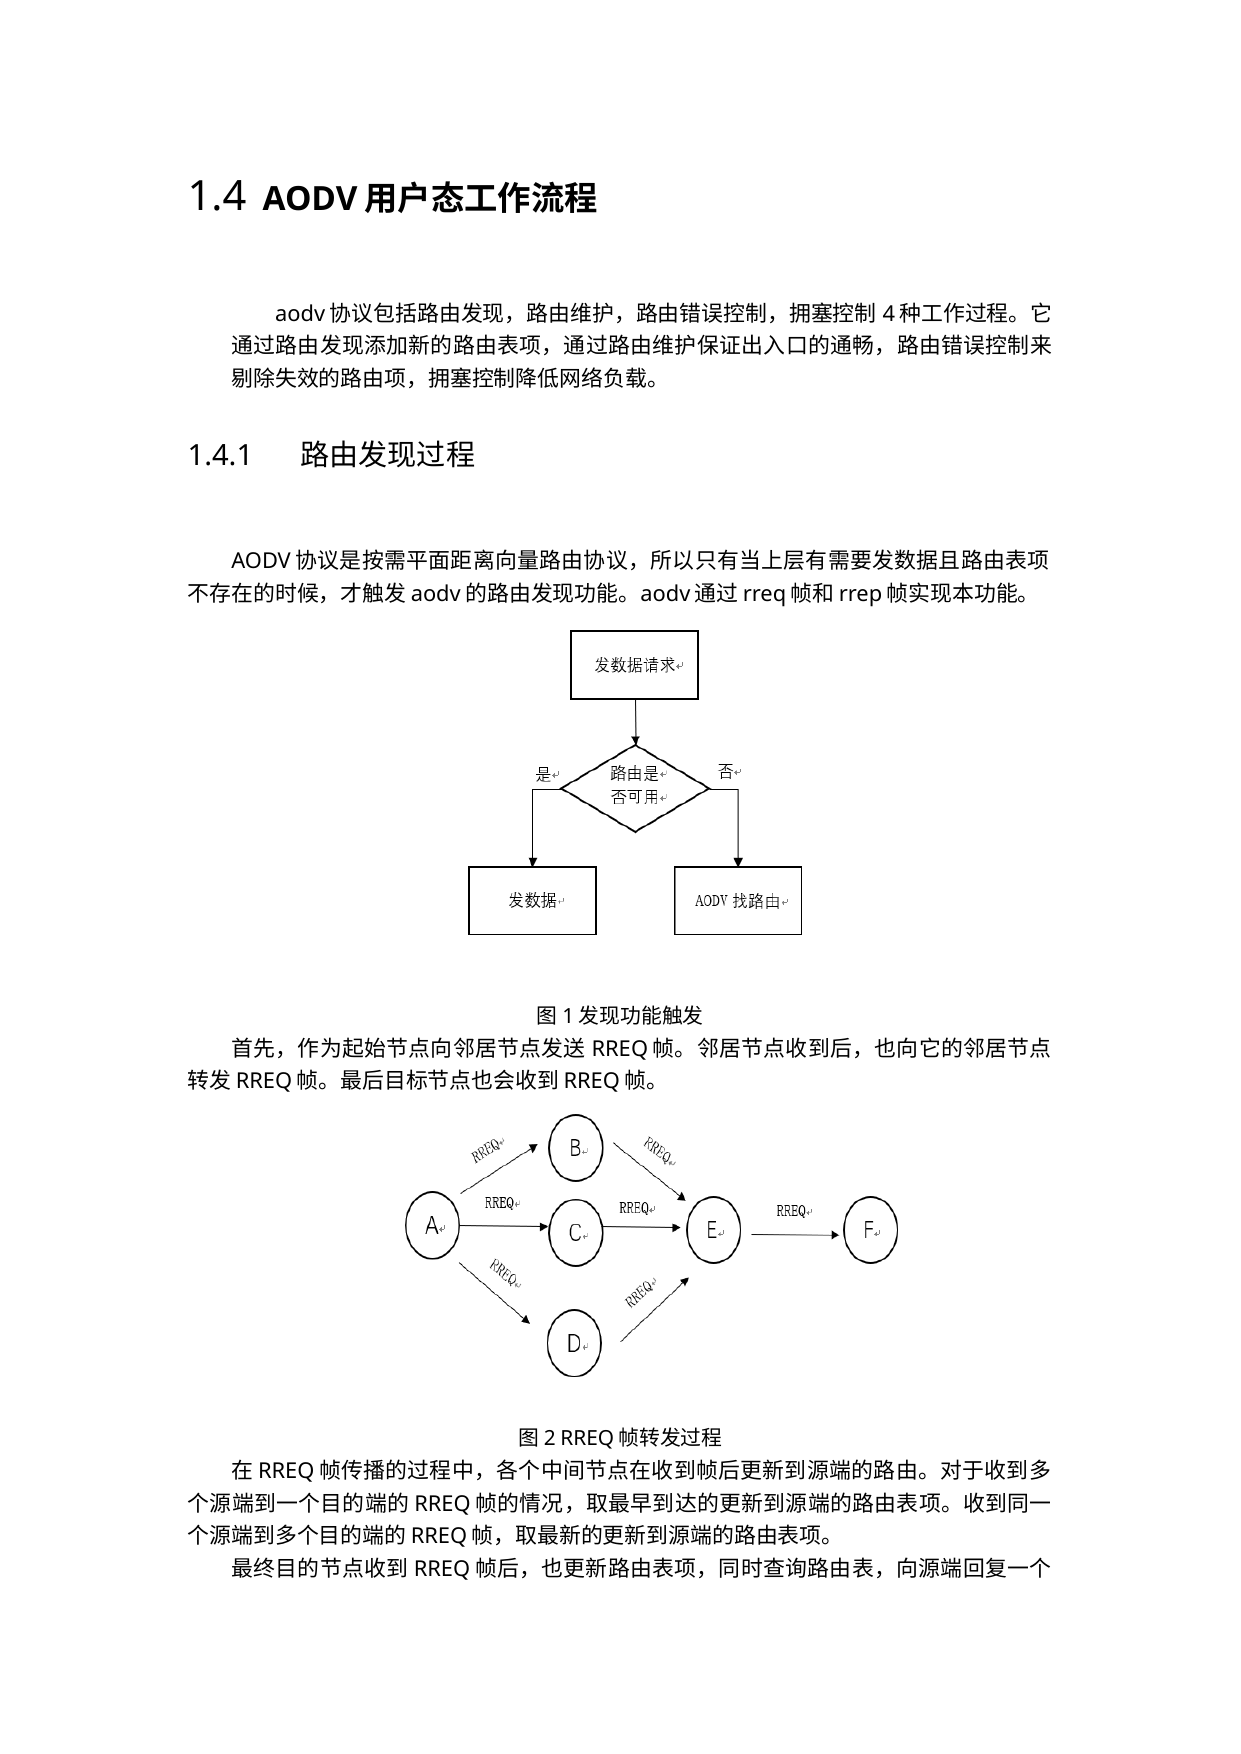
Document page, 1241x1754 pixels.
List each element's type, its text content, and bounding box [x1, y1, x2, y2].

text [187, 1551, 1053, 1583]
text aodv协议包括路由发现，路由维护，路由错误控制，拥塞控制4种工作过程。它通过路由发现添加新的路由表项，通过路由维护保证出入口的通畅，路由错误控制来剔除失效的路由项，拥塞控制降低网络负载。 [231, 295, 1053, 393]
text 在RREQ帧传播的过程中，各个中间节点在收到帧后更新到源端的路由。对于收到多个源端到一个目的端的RREQ帧的情况，取最早到达的更新到源端的路由表项。收到同一个源端到多个目的端的RREQ帧，取最新的更新到源端的路由表项。 [187, 1453, 1053, 1551]
subtitle AODV用户态工作流程 [187, 162, 1053, 227]
subtitle 路由发现过程 [187, 420, 1053, 485]
picture [382, 1095, 902, 1412]
text 图 1 发现功能触发 [187, 998, 1053, 1031]
picture [463, 608, 821, 978]
text AODV协议是按需平面距离向量路由协议，所以只有当上层有需要发数据且路由表项不存在的时候，才触发aodv的路由发现功能。aodv通过rreq帧和rrep帧实现本功能。 [187, 543, 1053, 608]
text 图 2 RREQ帧转发过程 [187, 1421, 1053, 1453]
text 首先，作为起始节点向邻居节点发送RREQ帧。邻居节点收到后，也向它的邻居节点转发RREQ帧。最后目标节点也会收到RREQ帧。 [187, 1031, 1053, 1096]
